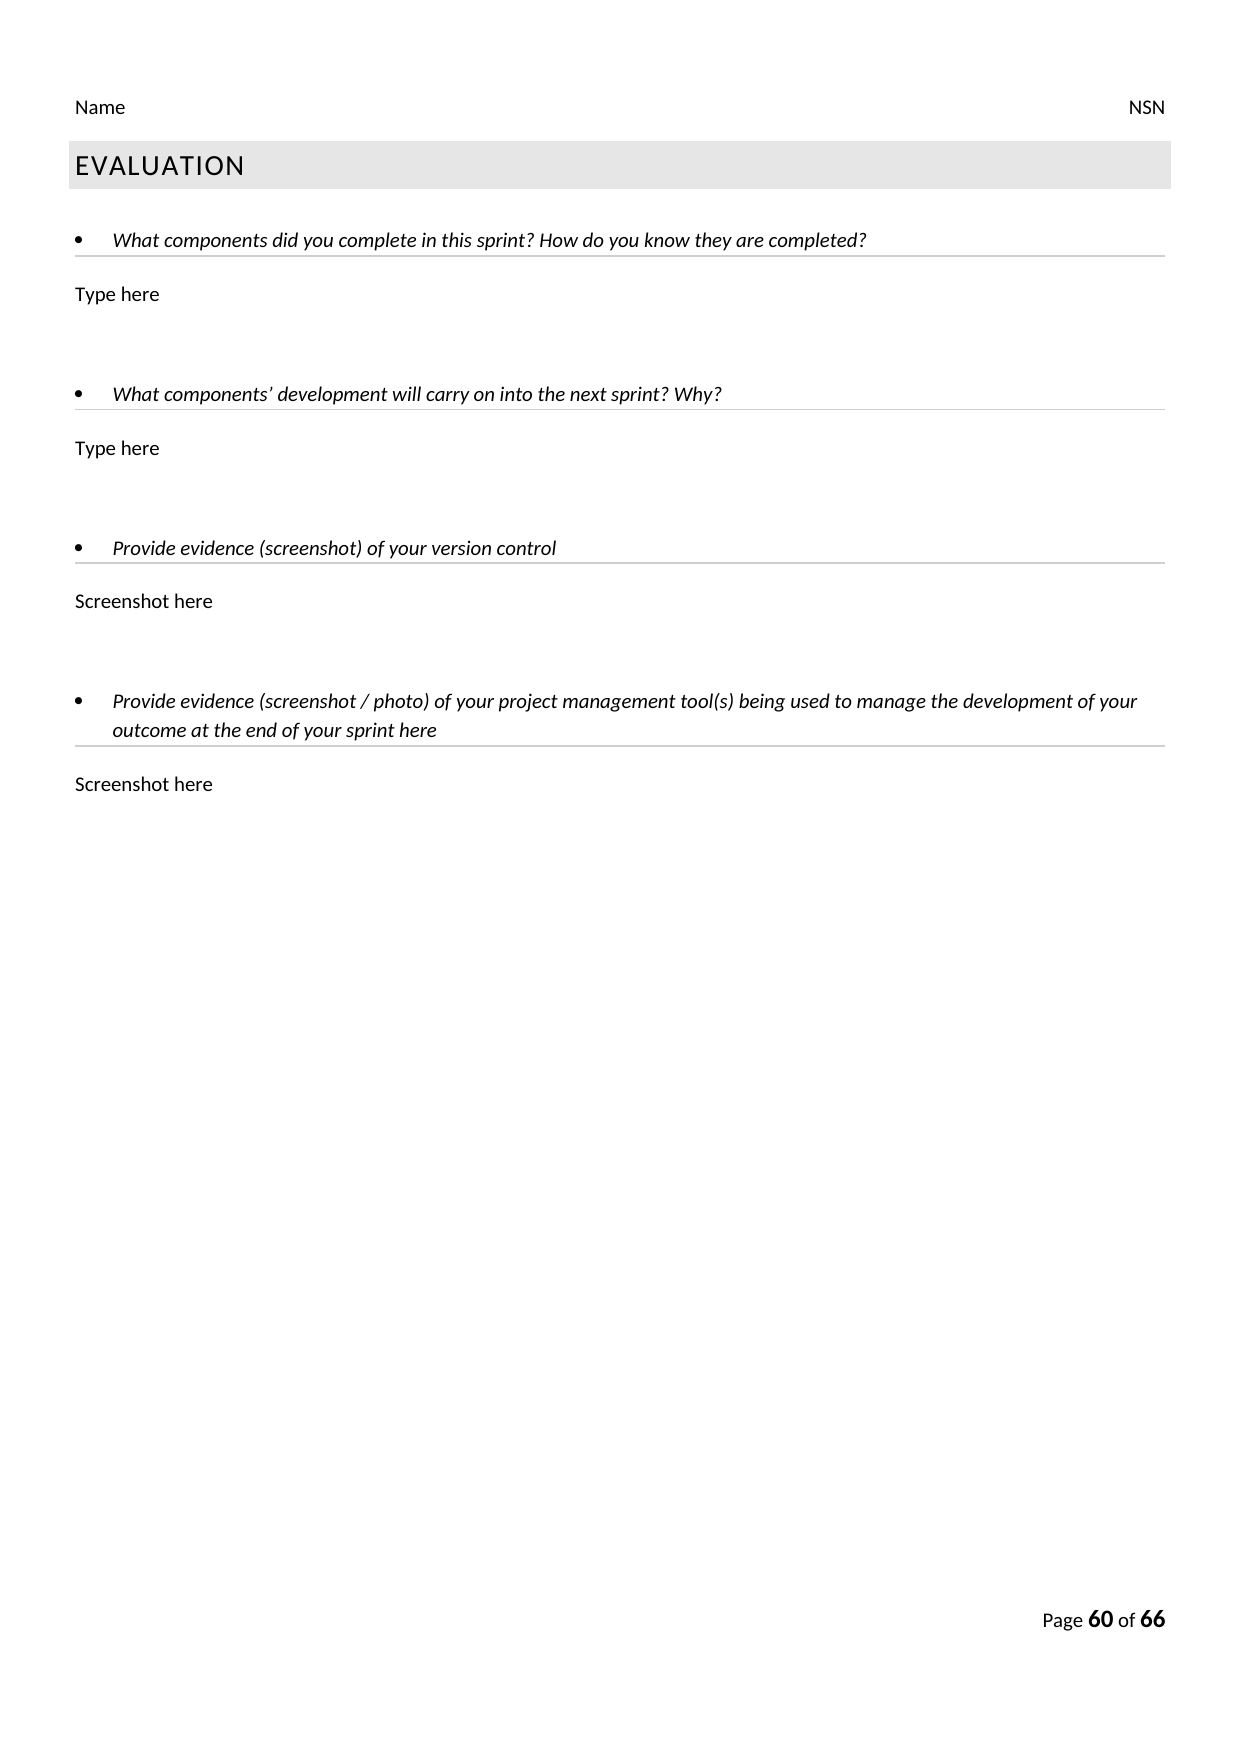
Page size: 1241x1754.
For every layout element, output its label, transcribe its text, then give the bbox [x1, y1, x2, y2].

text What components did you complete in this sprint? How do you know they are completed? [75, 228, 1165, 255]
subtitle Evaluation [75, 147, 1165, 183]
text What components’ development will carry on into the next sprint? Why? [75, 381, 1165, 409]
text Screenshot here [75, 771, 1165, 797]
text Provide evidence (screenshot / photo) of your project management tool(s) being used to manage the development of your outcome at the end of your sprint here [75, 688, 1165, 745]
text Provide evidence (screenshot) of your version control [75, 535, 1165, 562]
text Type here [75, 435, 1165, 460]
text Type here [75, 281, 1165, 307]
text Screenshot here [75, 588, 1165, 614]
